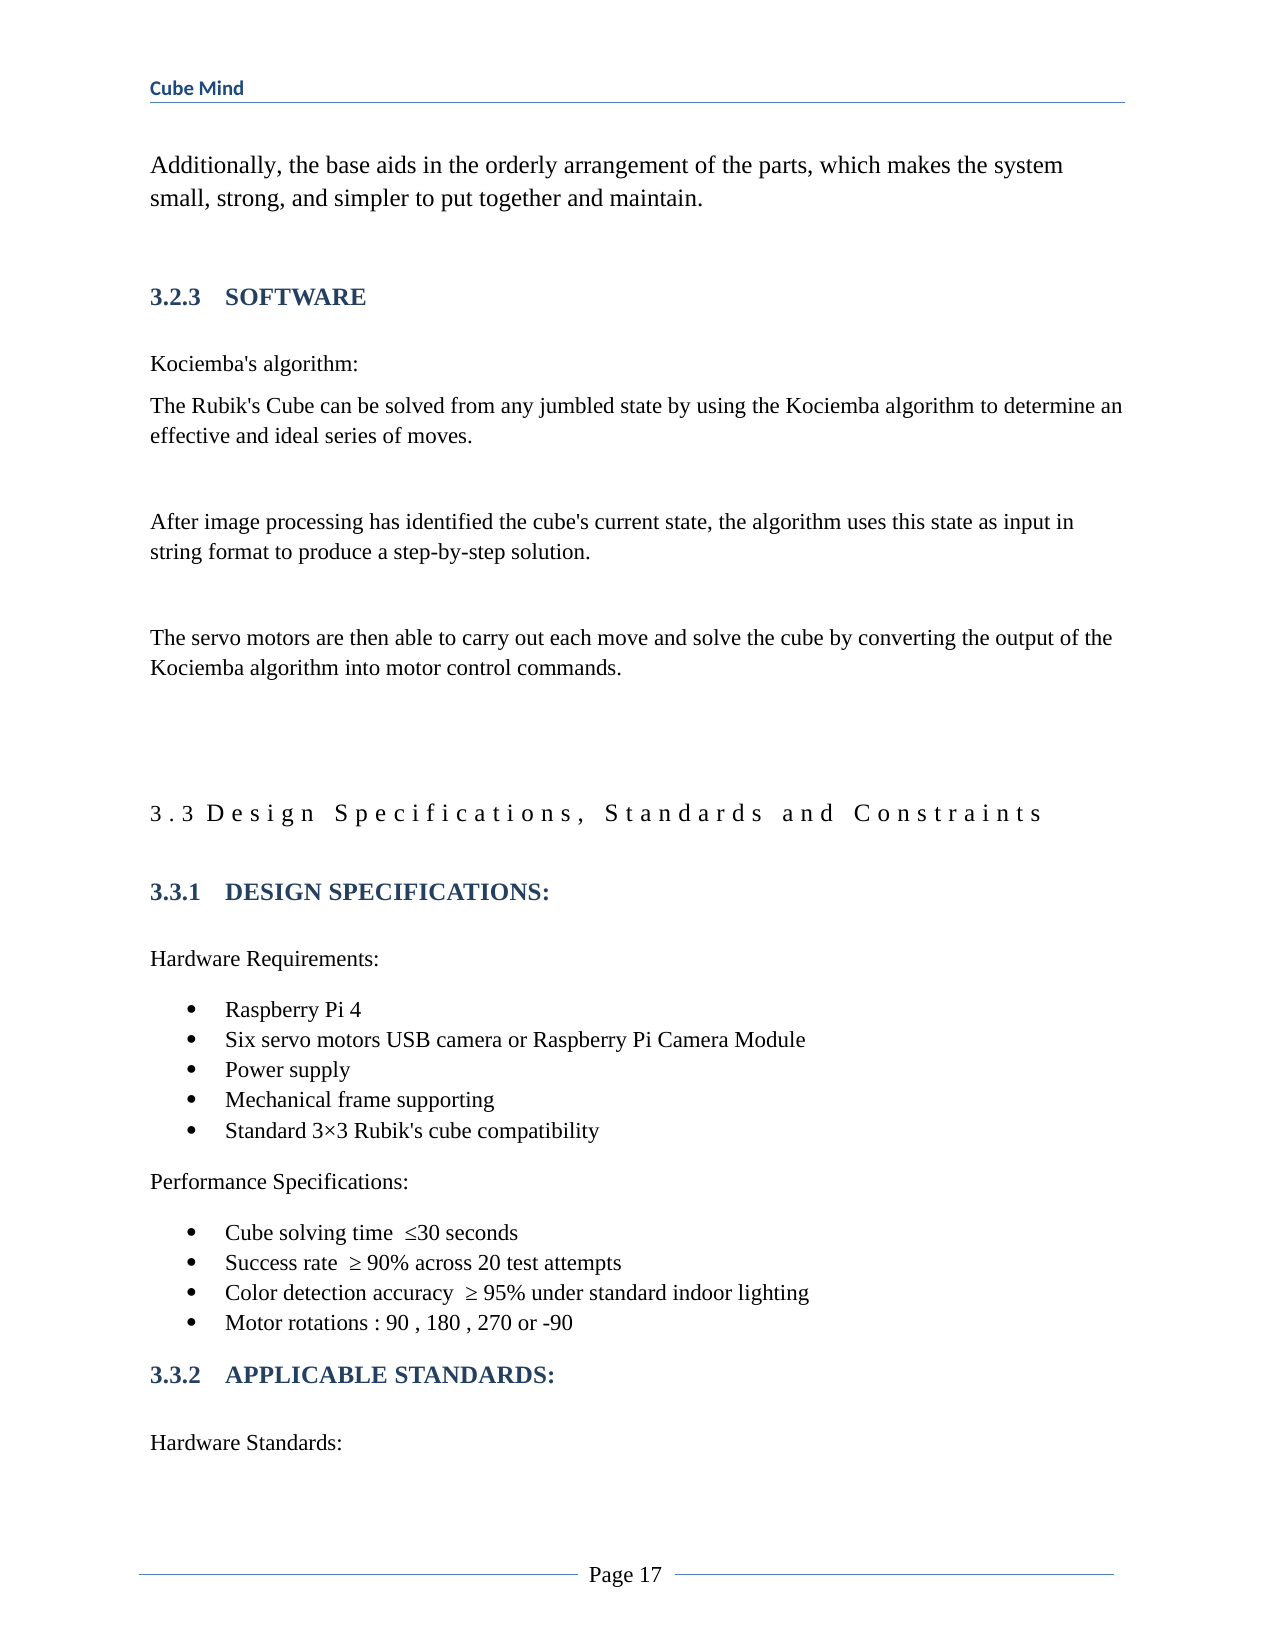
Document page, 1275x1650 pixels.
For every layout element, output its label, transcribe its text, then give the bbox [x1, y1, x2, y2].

list Six servo motors USB camera or Raspberry Pi Camera Module [187, 1026, 1125, 1052]
text Additionally, the base aids in the orderly arrangement of the parts, which makes the system small, strong, and simpler to put together and maintain. [150, 150, 1125, 212]
text The Rubik's Cube can be solved from any jumbled state by using the Kociemba algorithm to determine an effective and ideal series of moves. [150, 392, 1125, 449]
list Raspberry Pi 4 [187, 996, 1125, 1022]
text The servo motors are then able to carry out each move and solve the cube by converting the output of the Kociemba algorithm into motor control commands. [150, 624, 1125, 680]
subtitle applicable standards: [150, 1361, 1125, 1389]
list Standard 3×3 Rubik's cube compatibility [187, 1117, 1125, 1143]
list Success rate ≥ 90% across 20 test attempts [187, 1249, 1125, 1275]
list Cube solving time ≤30 seconds [187, 1219, 1125, 1245]
list Color detection accuracy ≥ 95% under standard indoor lighting [187, 1279, 1125, 1306]
text Kociemba's algorithm: [150, 350, 1125, 376]
list Mechanical frame supporting [187, 1087, 1125, 1113]
list Motor rotations : 90 , 180 , 270 or -90 [187, 1309, 1125, 1336]
text Hardware Requirements: [150, 945, 1125, 971]
list Design Specifications, Standards and Constraints [150, 798, 1125, 827]
subtitle software [150, 282, 1125, 310]
list Power supply [187, 1056, 1125, 1083]
text Hardware Standards: [150, 1429, 1125, 1455]
subtitle Design specifications: [150, 877, 1125, 906]
text After image processing has identified the cube's current state, the algorithm uses this state as input in string format to produce a step-by-step solution. [150, 508, 1125, 564]
text Performance Specifications: [150, 1168, 1125, 1194]
